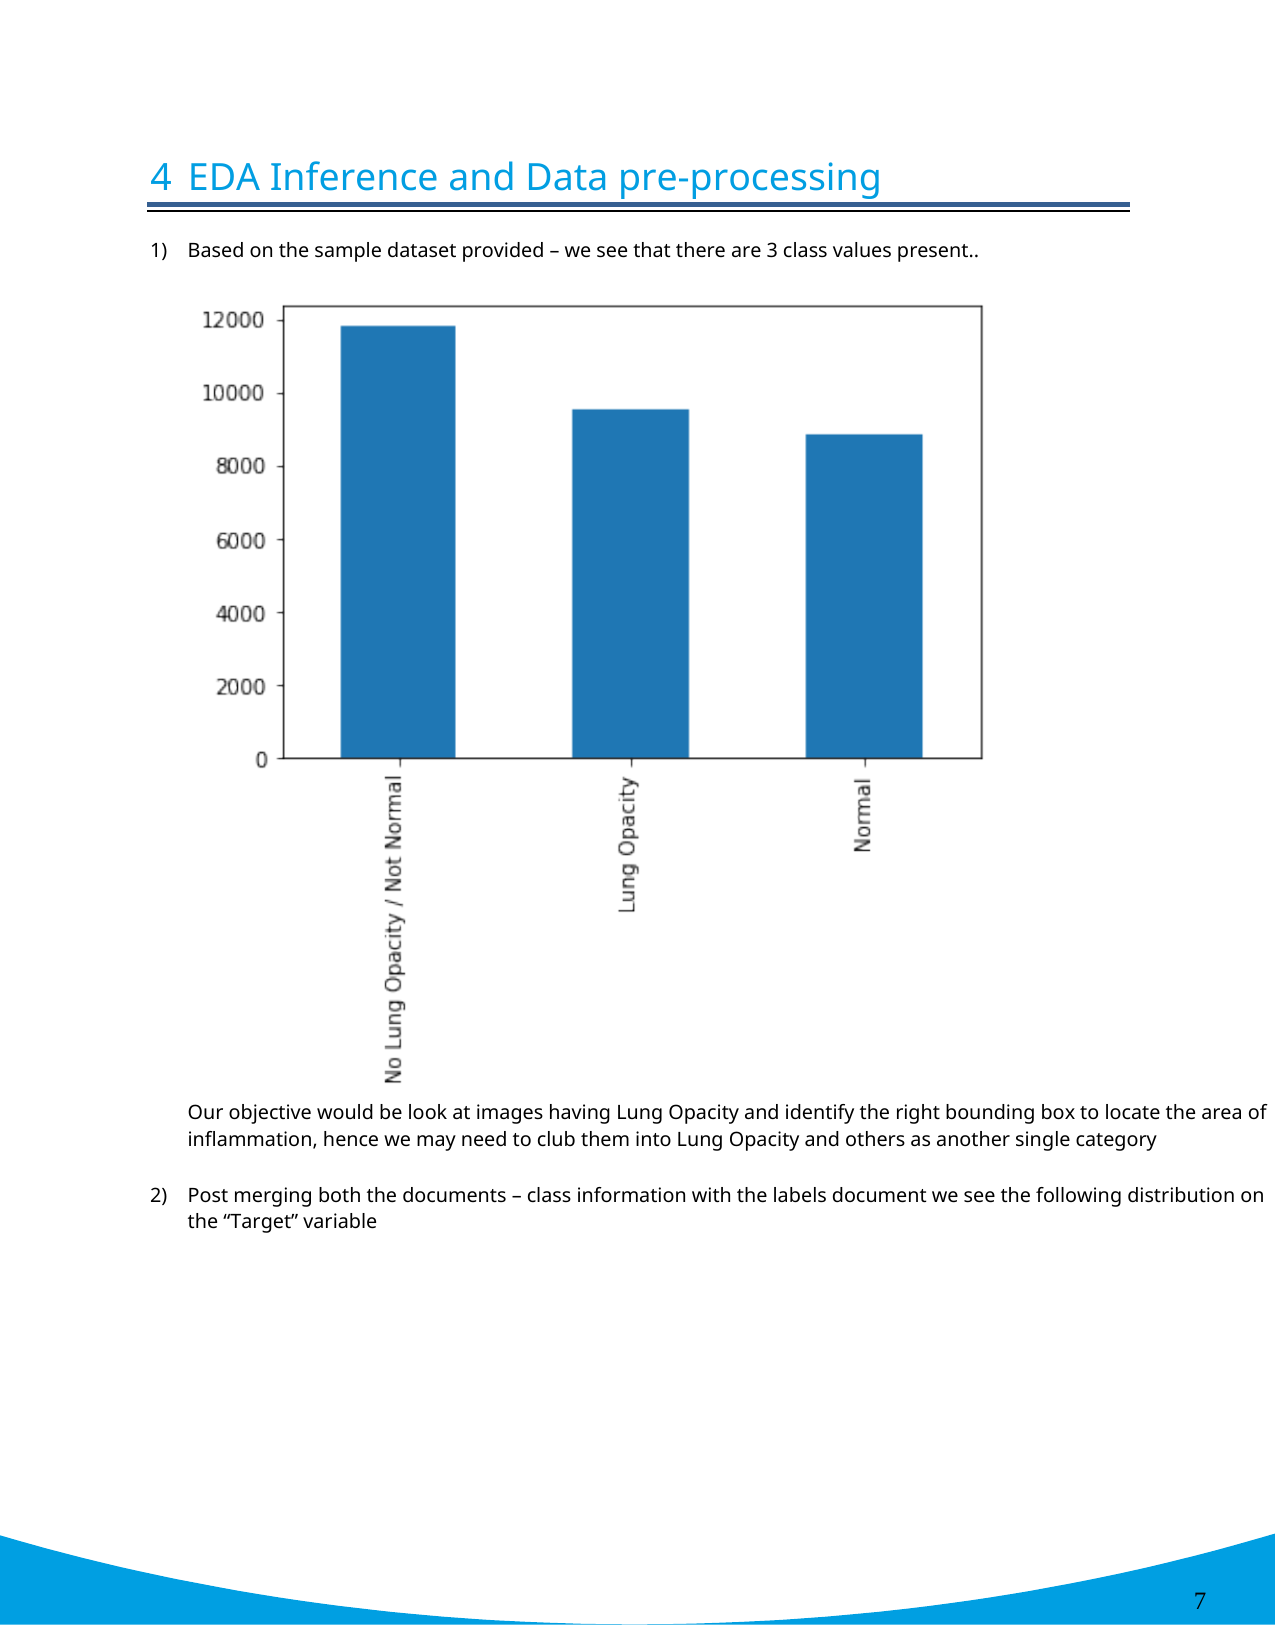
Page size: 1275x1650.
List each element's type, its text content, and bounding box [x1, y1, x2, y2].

text Our objective would be look at images having Lung Opacity and identify the right bounding box to locate the area of inflammation, hence we may need to club them into Lung Opacity and others as another single category [187, 1098, 1275, 1152]
list Based on the sample dataset provided – we see that there are 3 class values present.. [150, 236, 1275, 263]
subtitle EDA Inference and Data pre-processing [150, 150, 1275, 201]
list Post merging both the documents – class information with the labels document we see the following distribution on the “Target” variable [150, 1181, 1275, 1235]
picture [187, 291, 994, 1098]
